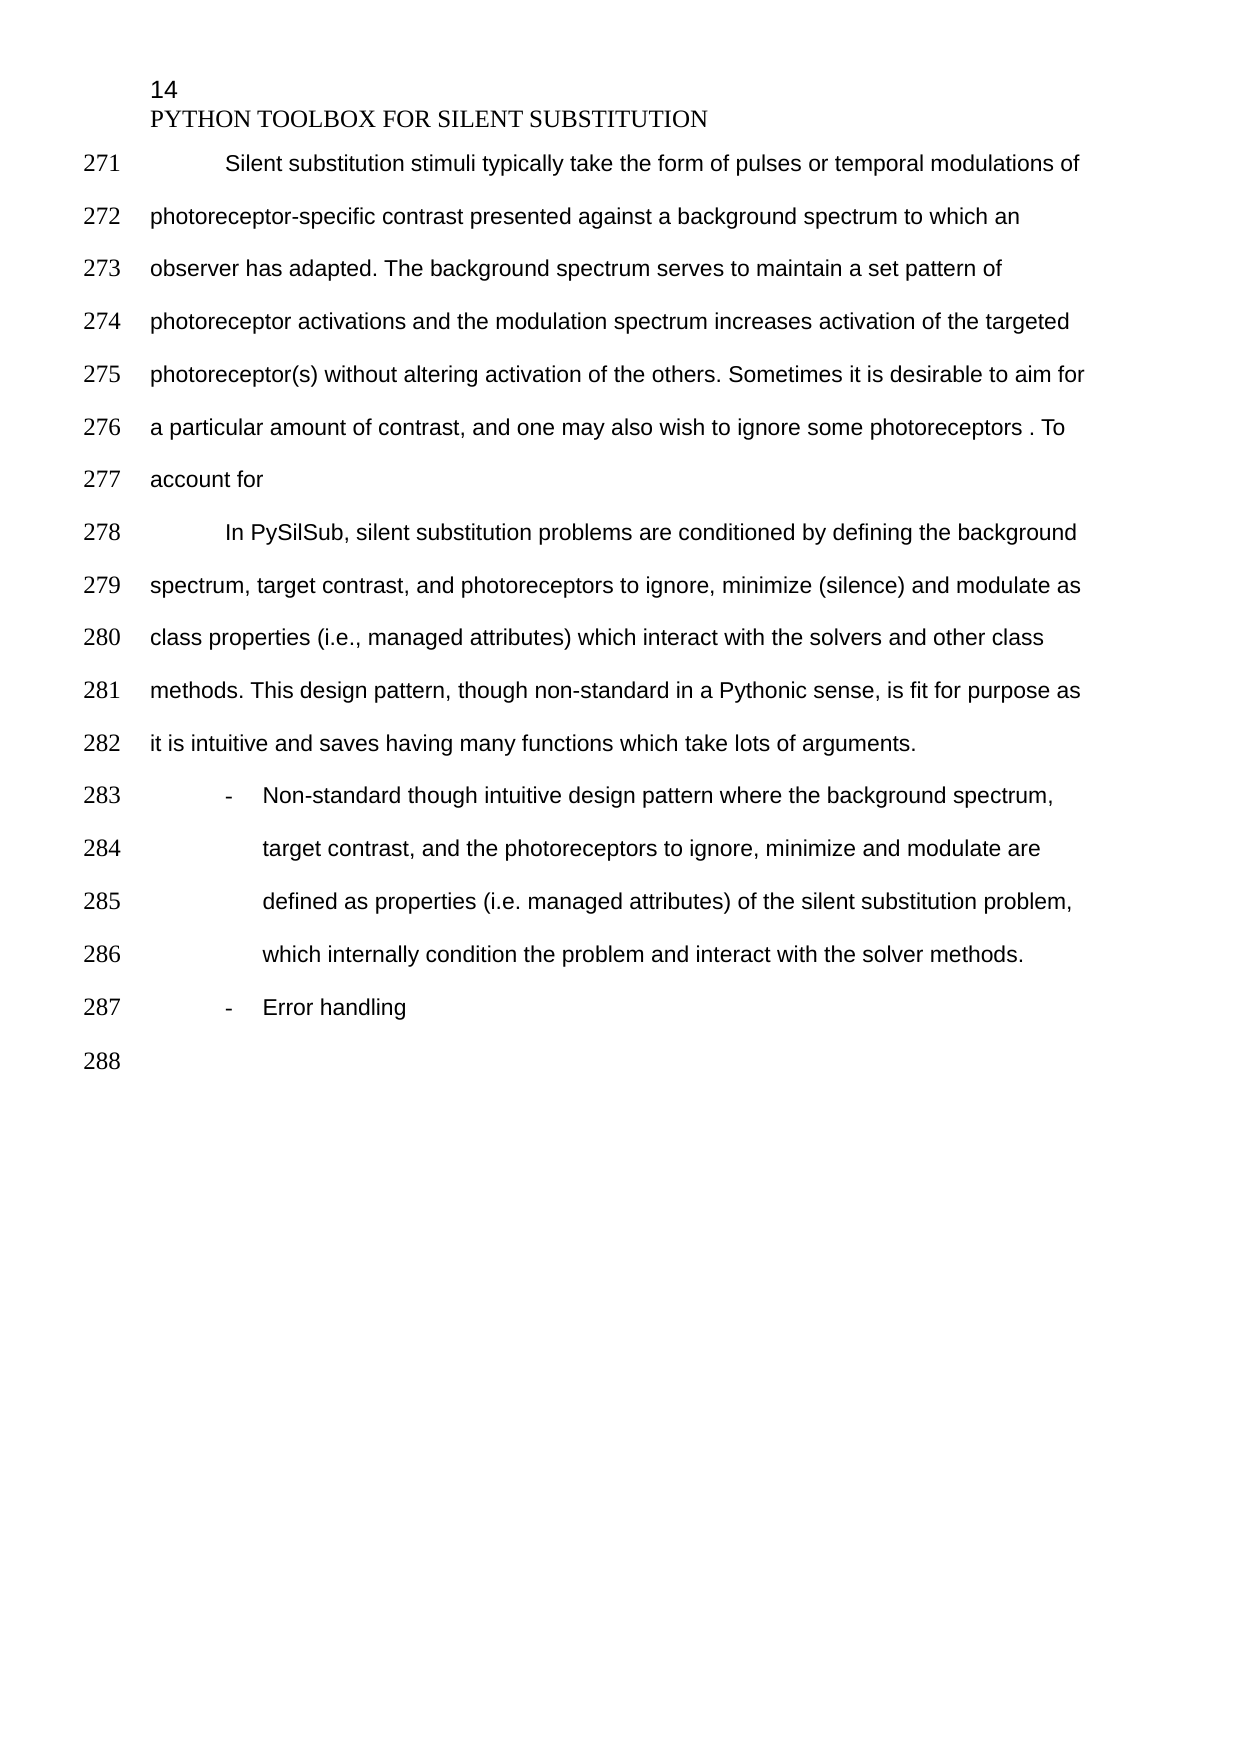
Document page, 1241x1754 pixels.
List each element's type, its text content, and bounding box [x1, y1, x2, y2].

text Silent substitution stimuli typically take the form of pulses or temporal modulations of photoreceptor-specific contrast presented against a background spectrum to which an observer has adapted. The background spectrum serves to maintain a set pattern of photoreceptor activations and the modulation spectrum increases activation of the targeted photoreceptor(s) without altering activation of the others. Sometimes it is desirable to aim for a particular amount of contrast, and one may also wish to ignore some photoreceptors . To account for [150, 150, 1090, 493]
list Non-standard though intuitive design pattern where the background spectrum, target contrast, and the photoreceptors to ignore, minimize and modulate are defined as properties (i.e. managed attributes) of the silent substitution problem, which internally condition the problem and interact with the solver methods. [225, 782, 1090, 967]
text In PySilSub, silent substitution problems are conditioned by defining the background spectrum, target contrast, and photoreceptors to ignore, minimize (silence) and modulate as class properties (i.e., managed attributes) which interact with the solvers and other class methods. This design pattern, though non-standard in a Pythonic sense, is fit for purpose as it is intuitive and saves having many functions which take lots of arguments. [150, 519, 1090, 756]
list Error handling [225, 993, 1090, 1020]
